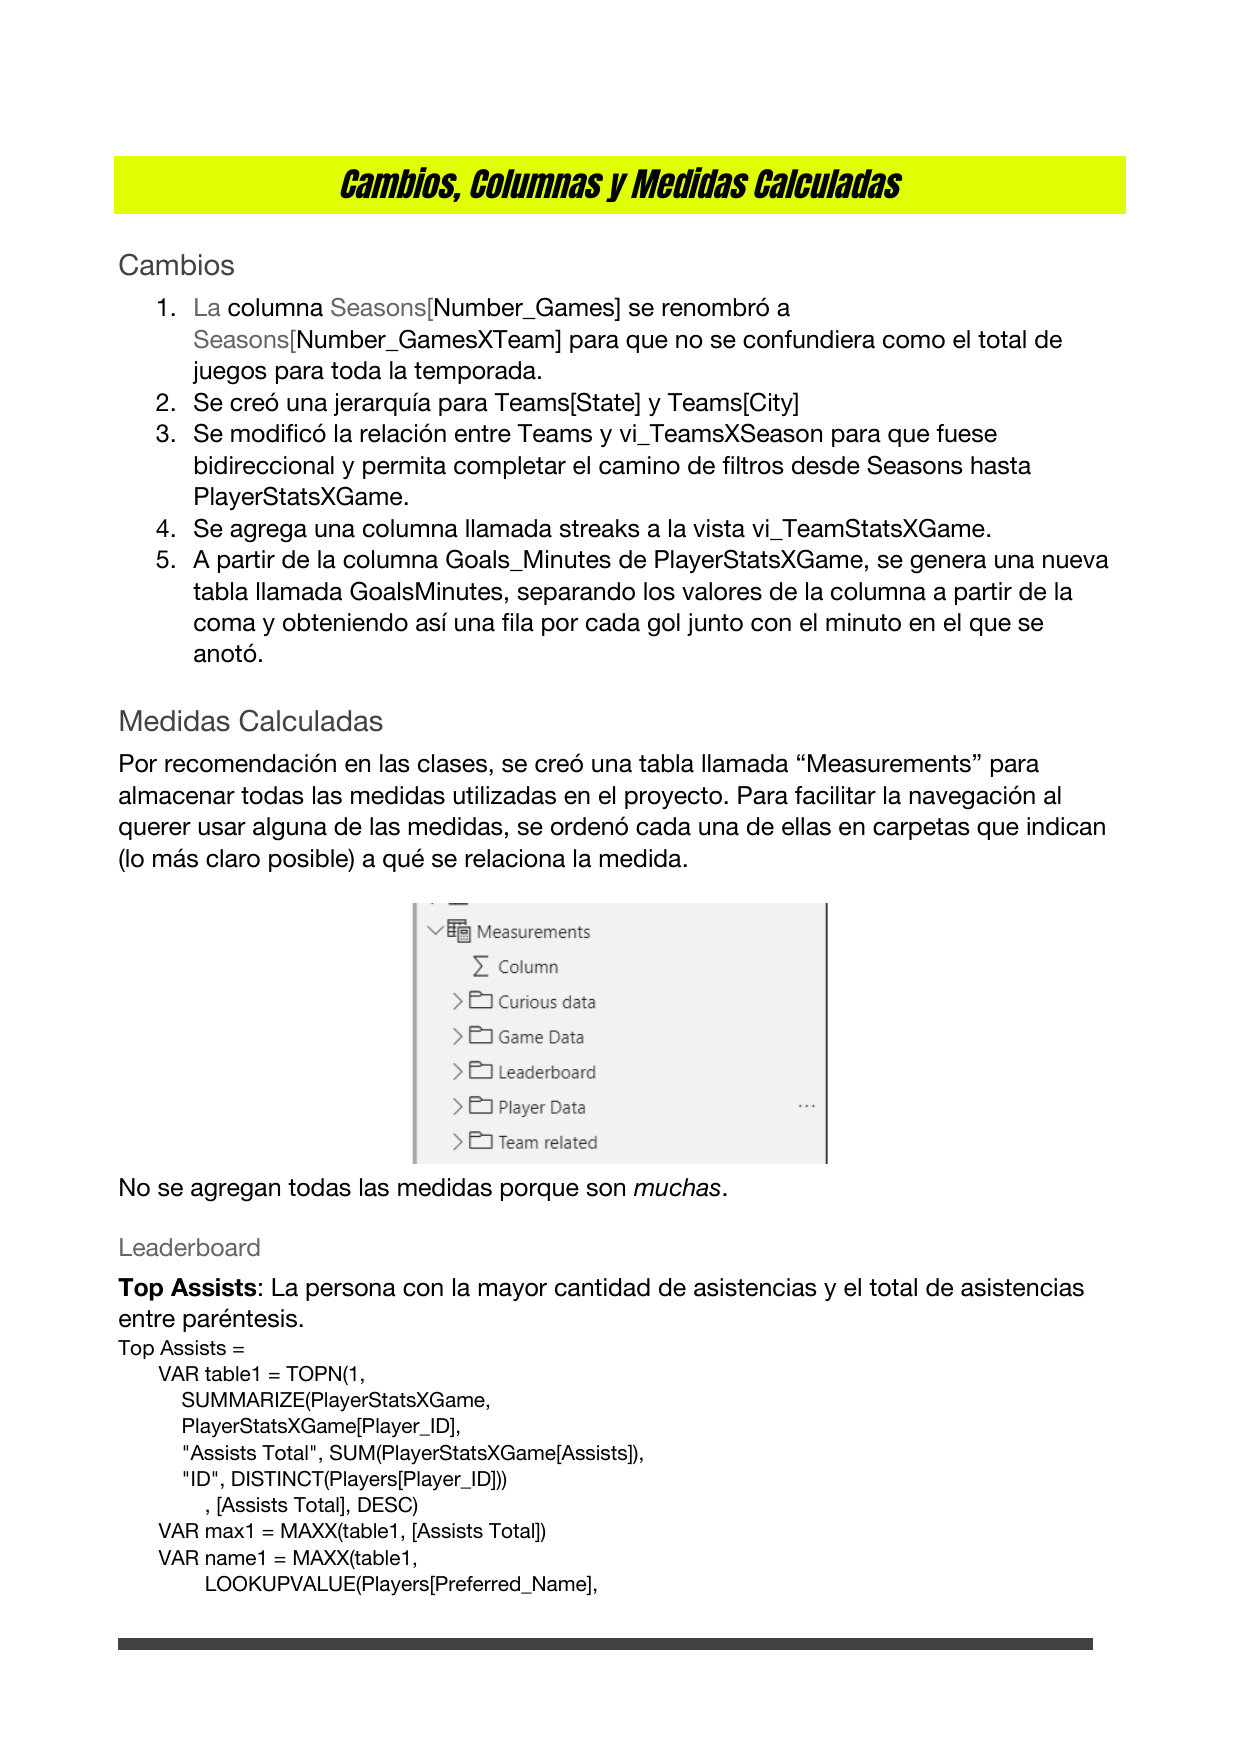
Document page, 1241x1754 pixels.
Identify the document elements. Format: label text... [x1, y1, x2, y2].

text "Assists Total", SUM(PlayerStatsXGame[Assists]), [118, 1440, 1122, 1466]
text LOOKUPVALUE(Players[Preferred_Name], [118, 1571, 1122, 1597]
text PlayerStatsXGame[Player_ID], [118, 1414, 1122, 1440]
text No se agregan todas las medidas porque son muchas. [118, 1172, 1122, 1203]
picture [118, 1638, 1093, 1650]
text VAR max1 = MAXX(table1, [Assists Total]) [118, 1519, 1122, 1545]
subtitle Cambios, Columnas y Medidas Calculadas [114, 156, 1126, 214]
text Por recomendación en las clases, se creó una tabla llamada “Measurements” para almacenar todas las medidas utilizadas en el proyecto. Para facilitar la navegación al querer usar alguna de las medidas, se ordenó cada una de ellas en carpetas que indican (lo más claro posible) a qué se relaciona la medida. [118, 748, 1122, 874]
list La columna Seasons[Number_Games] se renombró a Seasons[Number_GamesXTeam] para que no se confundiera como el total de juegos para toda la temporada. [156, 292, 1122, 387]
text , [Assists Total], DESC) [118, 1492, 1122, 1519]
subtitle Medidas Calculadas [118, 703, 1122, 740]
list Se modificó la relación entre Teams y vi_TeamsXSeason para que fuese bidireccional y permita completar el camino de filtros desde Seasons hasta PlayerStatsXGame. [156, 418, 1122, 513]
subtitle Leaderboard [118, 1232, 1122, 1264]
list Se agrega una columna llamada streaks a la vista vi_TeamStatsXGame. [156, 513, 1122, 544]
picture [412, 903, 828, 1164]
list A partir de la columna Goals_Minutes de PlayerStatsXGame, se genera una nueva tabla llamada GoalsMinutes, separando los valores de la columna a partir de la coma y obteniendo así una fila por cada gol junto con el minuto en el que se anotó. [156, 544, 1122, 670]
text VAR table1 = TOPN(1, [118, 1361, 1122, 1387]
list Se creó una jerarquía para Teams[State] y Teams[City] [156, 387, 1122, 418]
subtitle Cambios [118, 247, 1122, 284]
text Top Assists: La persona con la mayor cantidad de asistencias y el total de asistencias entre paréntesis. [118, 1272, 1122, 1335]
text Top Assists = [118, 1335, 1122, 1361]
text VAR name1 = MAXX(table1, [118, 1545, 1122, 1571]
text SUMMARIZE(PlayerStatsXGame, [118, 1387, 1122, 1414]
text "ID", DISTINCT(Players[Player_ID])) [118, 1466, 1122, 1492]
